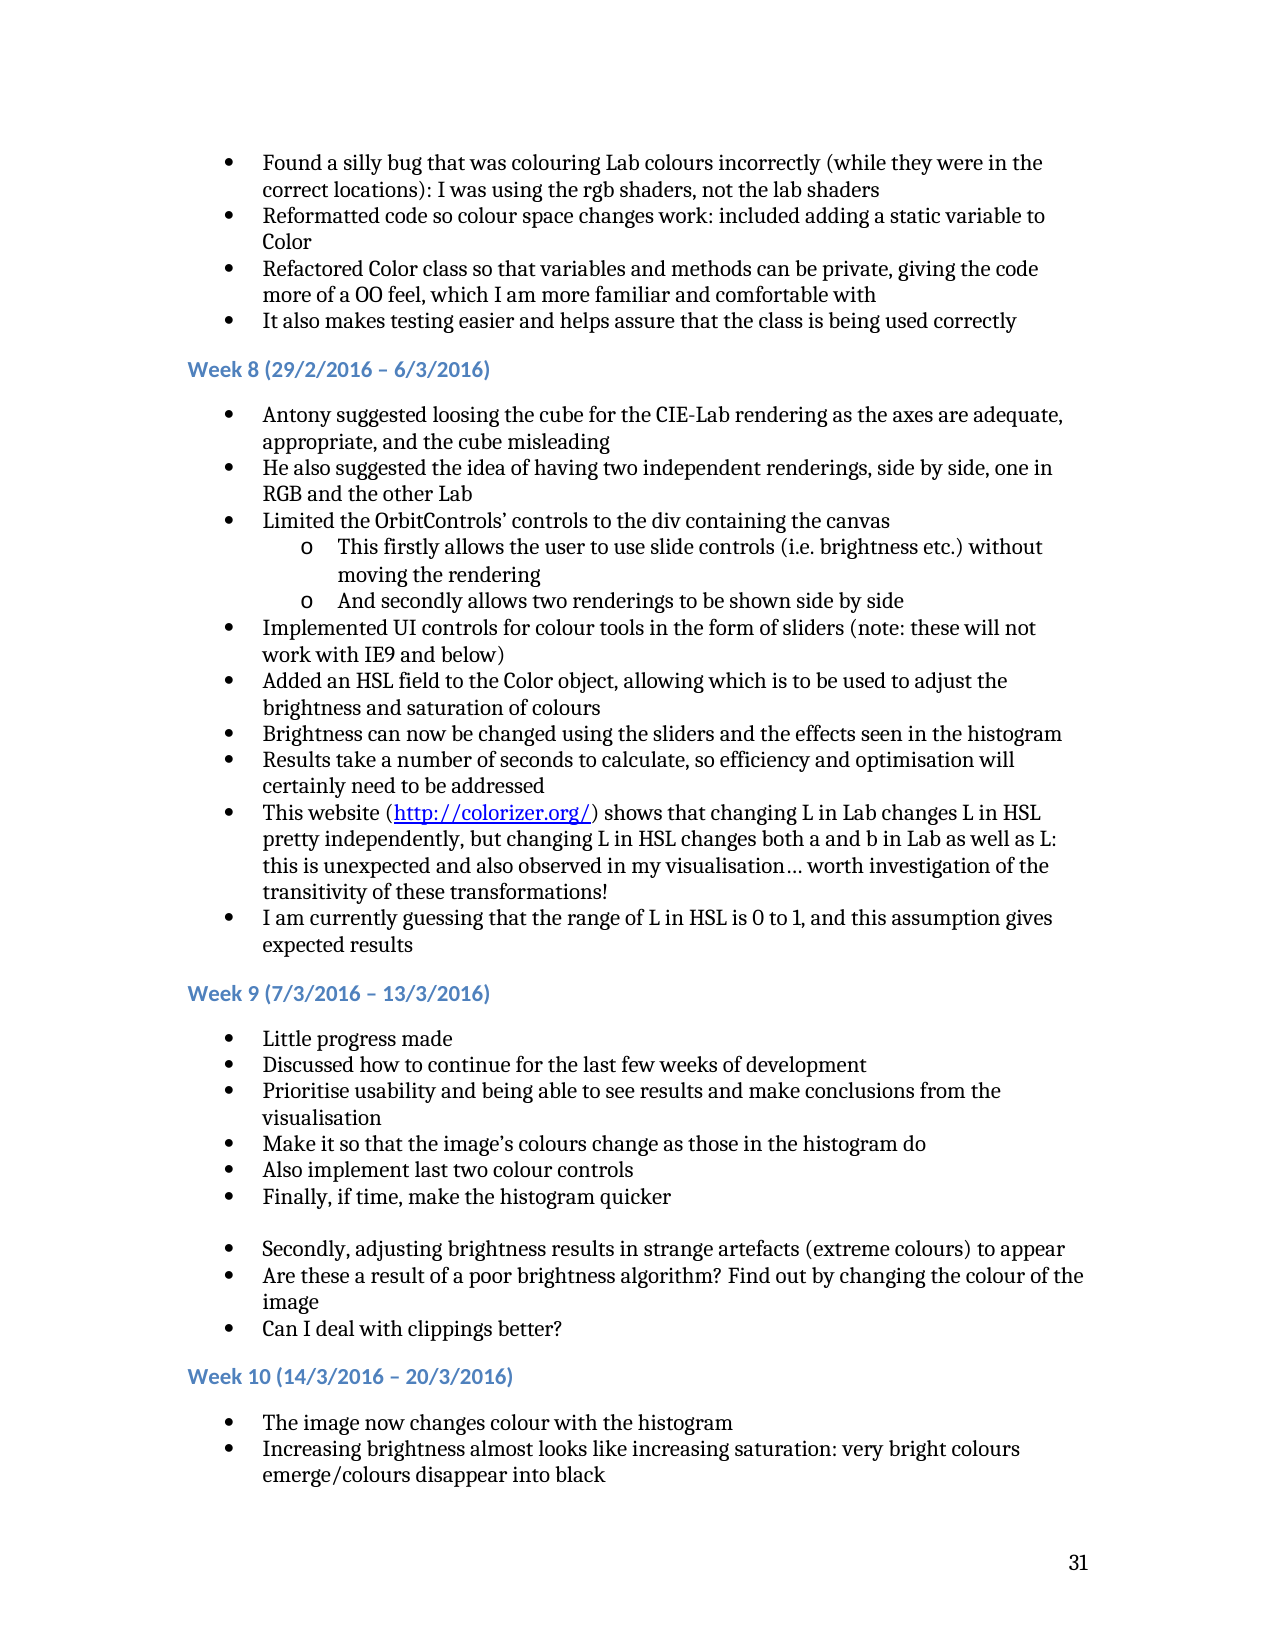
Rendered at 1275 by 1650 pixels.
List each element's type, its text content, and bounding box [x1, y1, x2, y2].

list Secondly, adjusting brightness results in strange artefacts (extreme colours) to appear [225, 1236, 1087, 1263]
list Also implement last two colour controls [225, 1157, 1087, 1183]
list Limited the OrbitControls’ controls to the div containing the canvas [225, 507, 1087, 534]
list Brightness can now be changed using the sliders and the effects seen in the histogram [225, 721, 1087, 747]
list Can I deal with clippings better? [225, 1315, 1087, 1342]
list Implemented UI controls for colour tools in the form of sliders (note: these will not work with IE9 and below) [225, 615, 1087, 668]
subtitle Week 10 (14/3/2016 – 20/3/2016) [187, 1362, 1087, 1391]
list Reformatted code so colour space changes work: included adding a static variable to Color [225, 203, 1087, 255]
list Are these a result of a poor brightness algorithm? Find out by changing the colour of the image [225, 1263, 1087, 1315]
list This firstly allows the user to use slide controls (i.e. brightness etc.) without moving the rendering [300, 534, 1087, 588]
list I am currently guessing that the range of L in HSL is 0 to 1, and this assumption gives expected results [225, 905, 1087, 958]
list It also makes testing easier and helps assure that the class is being used correctly [225, 308, 1087, 334]
list Found a silly bug that was colouring Lab colours incorrectly (while they were in the correct locations): I was using the rgb shaders, not the lab shaders [225, 150, 1087, 203]
list He also suggested the idea of having two independent renderings, side by side, one in RGB and the other Lab [225, 455, 1087, 507]
list Increasing brightness almost looks like increasing saturation: very bright colours emerge/colours disappear into black [225, 1436, 1087, 1488]
list Make it so that the image’s colours change as those in the histogram do [225, 1131, 1087, 1157]
list The image now changes colour with the histogram [225, 1409, 1087, 1436]
list And secondly allows two renderings to be shown side by side [300, 588, 1087, 615]
list Prioritise usability and being able to see results and make conclusions from the visualisation [225, 1078, 1087, 1131]
subtitle Week 9 (7/3/2016 – 13/3/2016) [187, 979, 1087, 1007]
list Little progress made [225, 1025, 1087, 1052]
list Finally, if time, make the histogram quicker [225, 1183, 1087, 1210]
list Discussed how to continue for the last few weeks of development [225, 1052, 1087, 1078]
list This website (http://colorizer.org/) shows that changing L in Lab changes L in HSL pretty independently, but changing L in HSL changes both a and b in Lab as well as L: this is unexpected and also observed in my visualisation… worth investigation of the transitivity of these transformations! [225, 800, 1087, 905]
list Refactored Color class so that variables and methods can be private, giving the code more of a OO feel, which I am more familiar and comfortable with [225, 255, 1087, 308]
list Added an HSL field to the Color object, allowing which is to be used to adjust the brightness and saturation of colours [225, 668, 1087, 721]
subtitle Week 8 (29/2/2016 – 6/3/2016) [187, 355, 1087, 383]
list Results take a number of seconds to calculate, so efficiency and optimisation will certainly need to be addressed [225, 747, 1087, 800]
list Antony suggested loosing the cube for the CIE-Lab rendering as the axes are adequate, appropriate, and the cube misleading [225, 402, 1087, 455]
